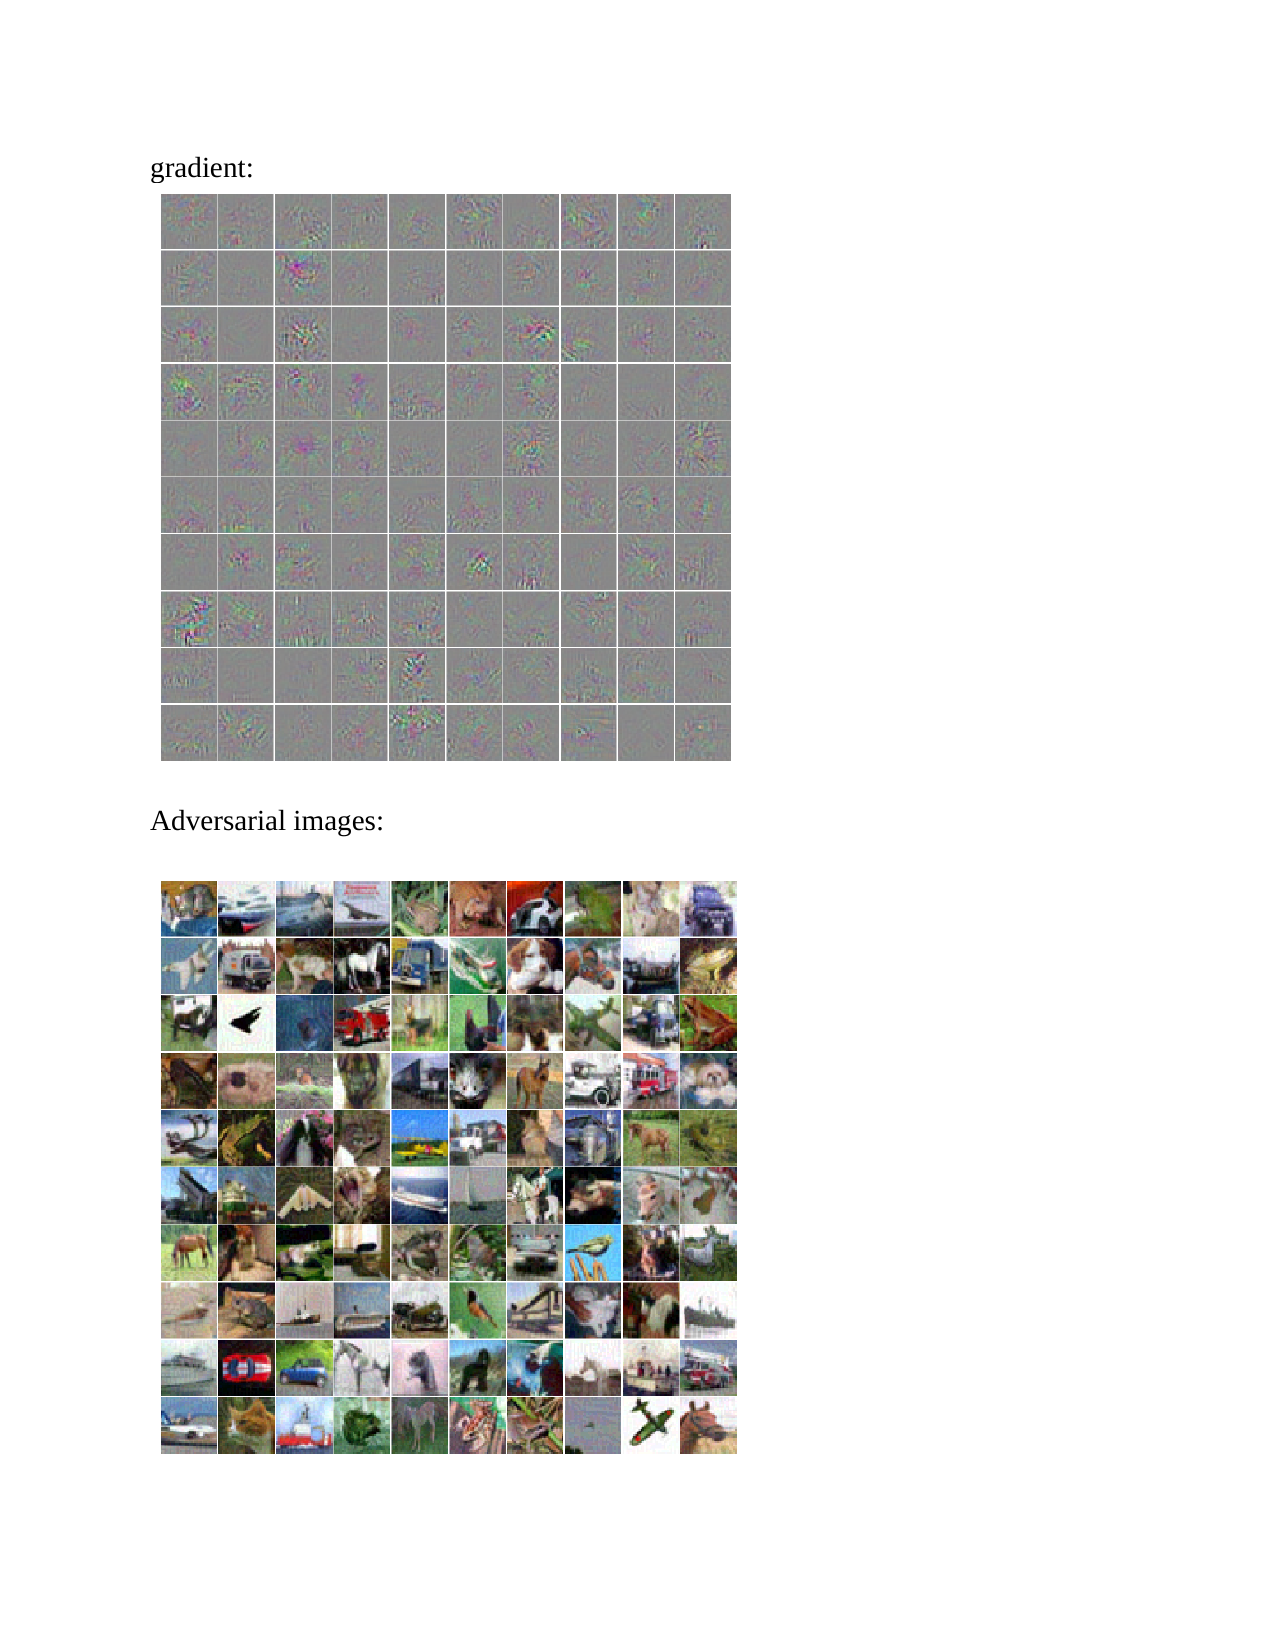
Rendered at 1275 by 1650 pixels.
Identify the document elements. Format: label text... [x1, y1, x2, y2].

picture [150, 183, 740, 770]
text Adversarial images: [150, 803, 1125, 837]
text gradient: [150, 150, 1125, 183]
picture [150, 870, 746, 1463]
